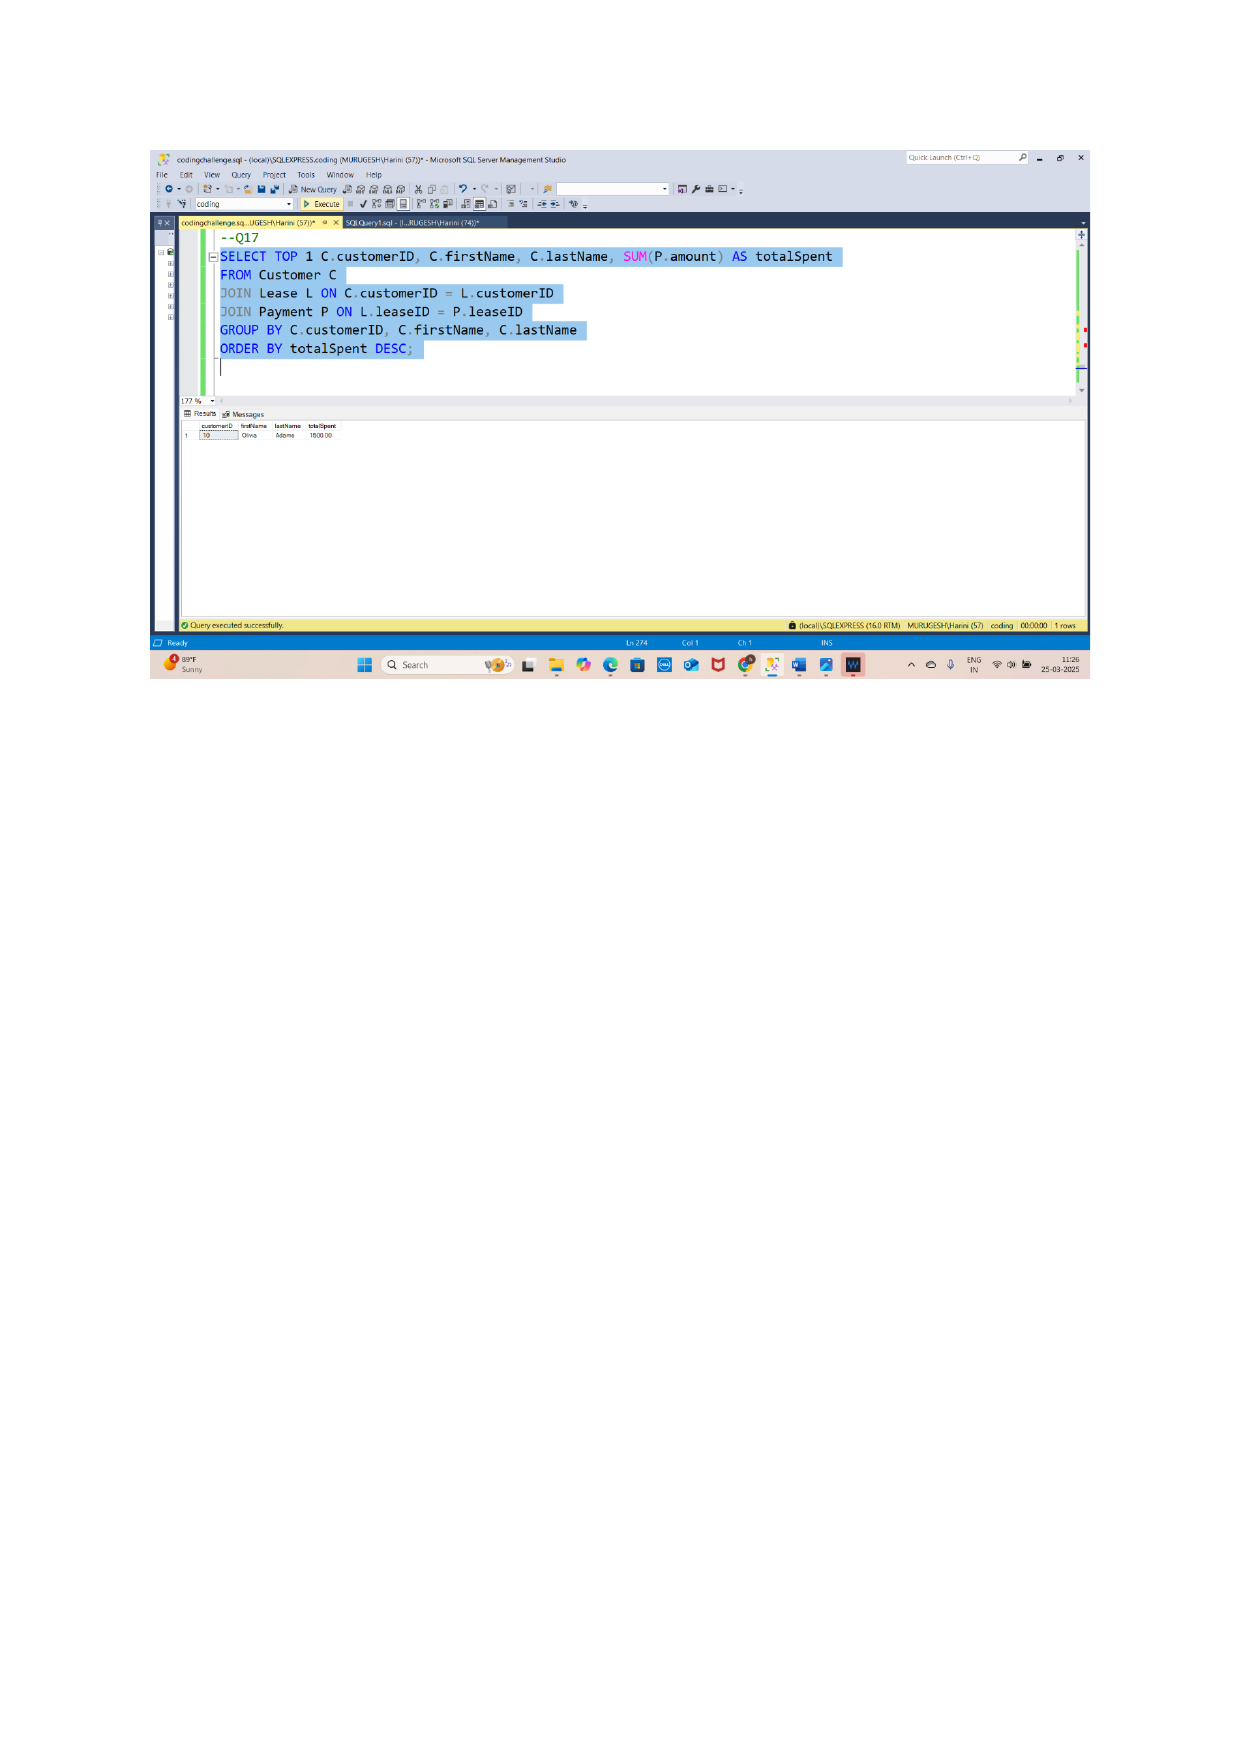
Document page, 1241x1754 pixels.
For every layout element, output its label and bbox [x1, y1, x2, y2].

picture [150, 150, 1091, 679]
